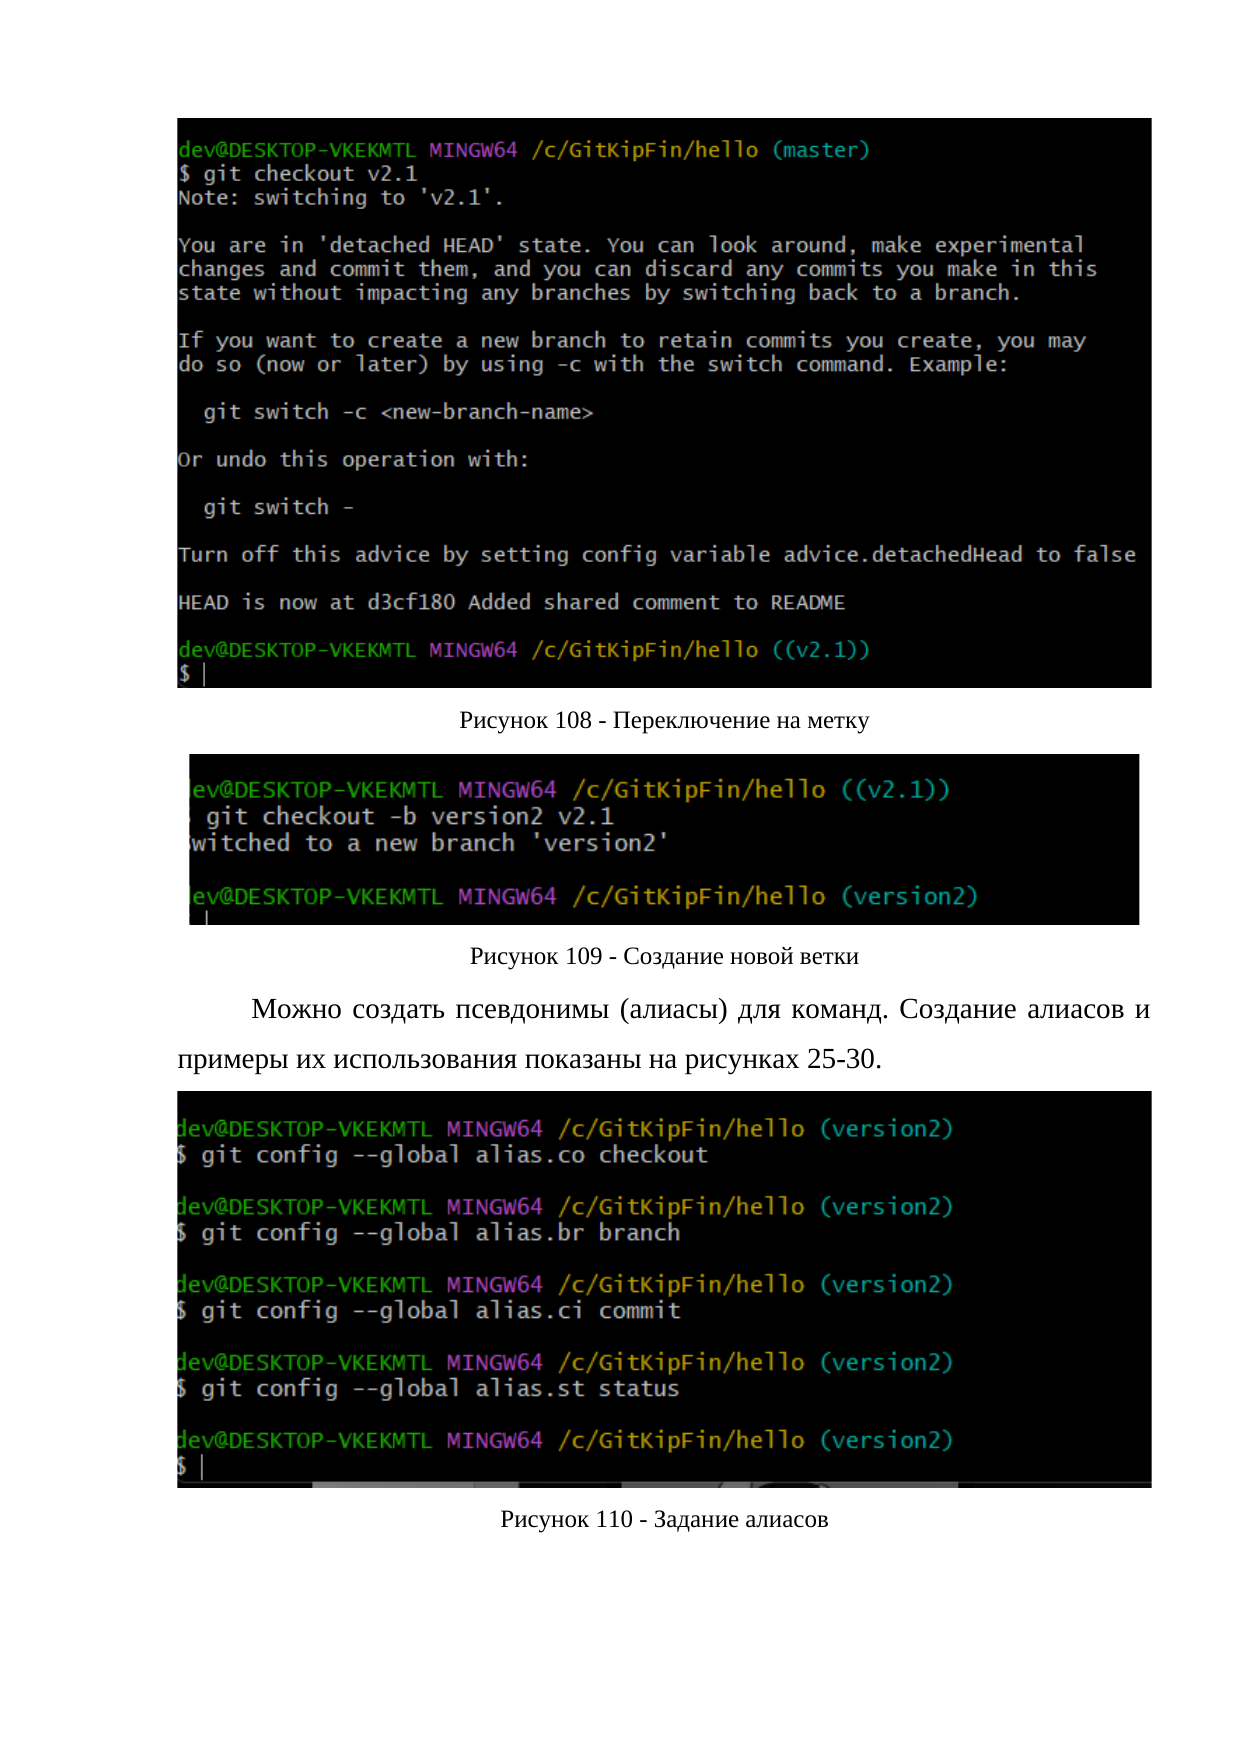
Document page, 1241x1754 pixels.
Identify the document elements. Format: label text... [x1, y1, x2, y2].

picture [177, 1091, 1152, 1488]
picture [177, 118, 1152, 688]
text Можно создать псевдонимы (алиасы) для команд. Создание алиасов и примеры их использования показаны на рисунках 25-30. [177, 991, 1152, 1075]
picture [189, 754, 1140, 925]
